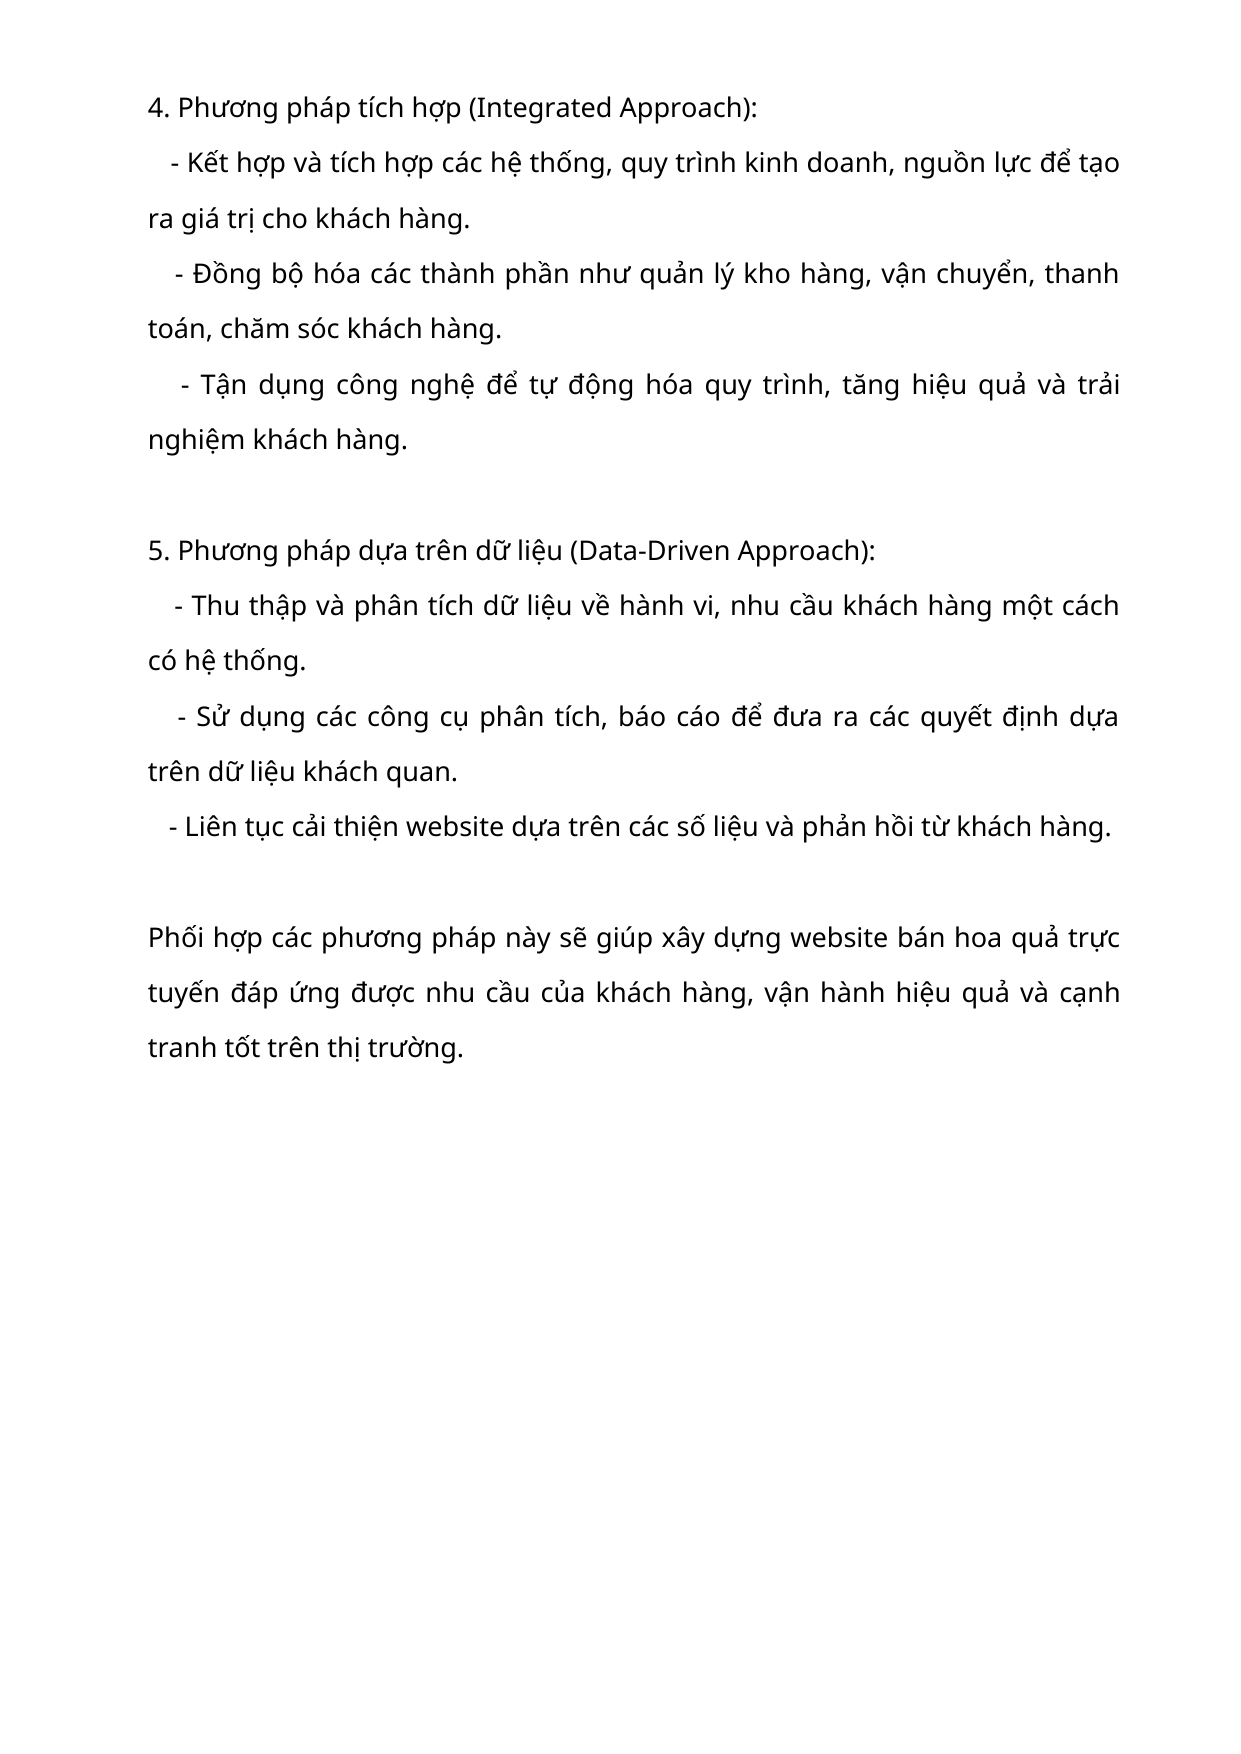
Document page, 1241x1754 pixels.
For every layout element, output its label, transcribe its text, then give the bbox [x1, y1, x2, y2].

text - Sử dụng các công cụ phân tích, báo cáo để đưa ra các quyết định dựa trên dữ liệu khách quan. [148, 697, 1122, 789]
text 5. Phương pháp dựa trên dữ liệu (Data-Driven Approach): [148, 531, 1122, 568]
text - Đồng bộ hóa các thành phần như quản lý kho hàng, vận chuyển, thanh toán, chăm sóc khách hàng. [148, 254, 1122, 347]
text - Liên tục cải thiện website dựa trên các số liệu và phản hồi từ khách hàng. [148, 808, 1122, 844]
text - Tận dụng công nghệ để tự động hóa quy trình, tăng hiệu quả và trải nghiệm khách hàng. [148, 365, 1122, 457]
text 4. Phương pháp tích hợp (Integrated Approach): [148, 89, 1122, 126]
text - Thu thập và phân tích dữ liệu về hành vi, nhu cầu khách hàng một cách có hệ thống. [148, 586, 1122, 679]
text - Kết hợp và tích hợp các hệ thống, quy trình kinh doanh, nguồn lực để tạo ra giá trị cho khách hàng. [148, 144, 1122, 236]
text Phối hợp các phương pháp này sẽ giúp xây dựng website bán hoa quả trực tuyến đáp ứng được nhu cầu của khách hàng, vận hành hiệu quả và cạnh tranh tốt trên thị trường. [148, 918, 1122, 1066]
